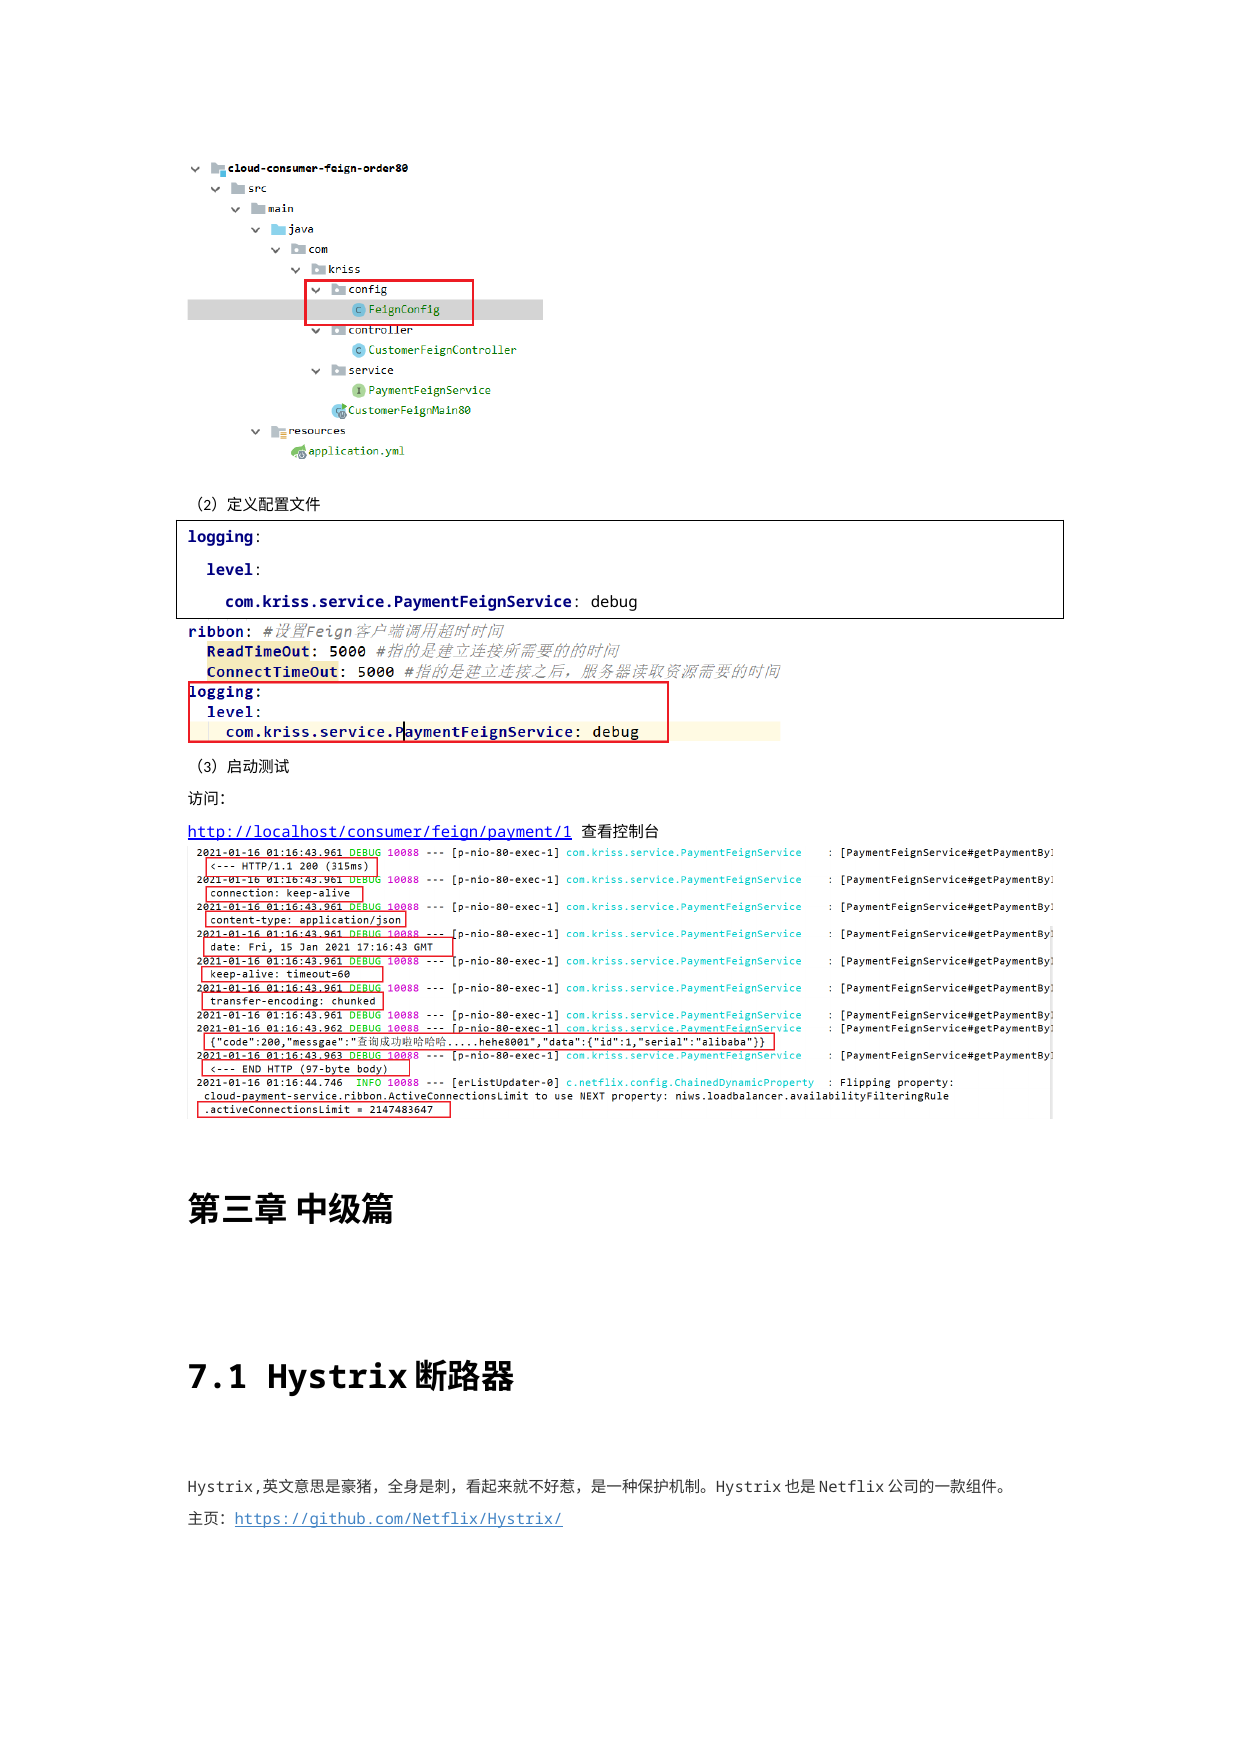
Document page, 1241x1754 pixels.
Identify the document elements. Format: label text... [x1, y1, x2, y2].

text （3）启动测试 [187, 749, 1053, 782]
text Hystrix,英文意思是豪猪，全身是刺，看起来就不好惹，是一种保护机制。Hystrix也是Netflix公司的一款组件。 [187, 1469, 1053, 1502]
text （2）定义配置文件 [187, 487, 1053, 519]
picture [187, 619, 781, 749]
text http://localhost/consumer/feign/payment/1 查看控制台 [187, 814, 1053, 846]
text 访问： [187, 782, 1053, 814]
picture [187, 162, 543, 459]
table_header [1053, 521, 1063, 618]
subtitle 7.1 Hystrix断路器 [187, 1342, 1053, 1407]
picture [187, 846, 1053, 1119]
text 主页：https://github.com/Netflix/Hystrix/ [187, 1502, 1053, 1534]
subtitle 第三章 中级篇 [187, 1174, 1053, 1239]
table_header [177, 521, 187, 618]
